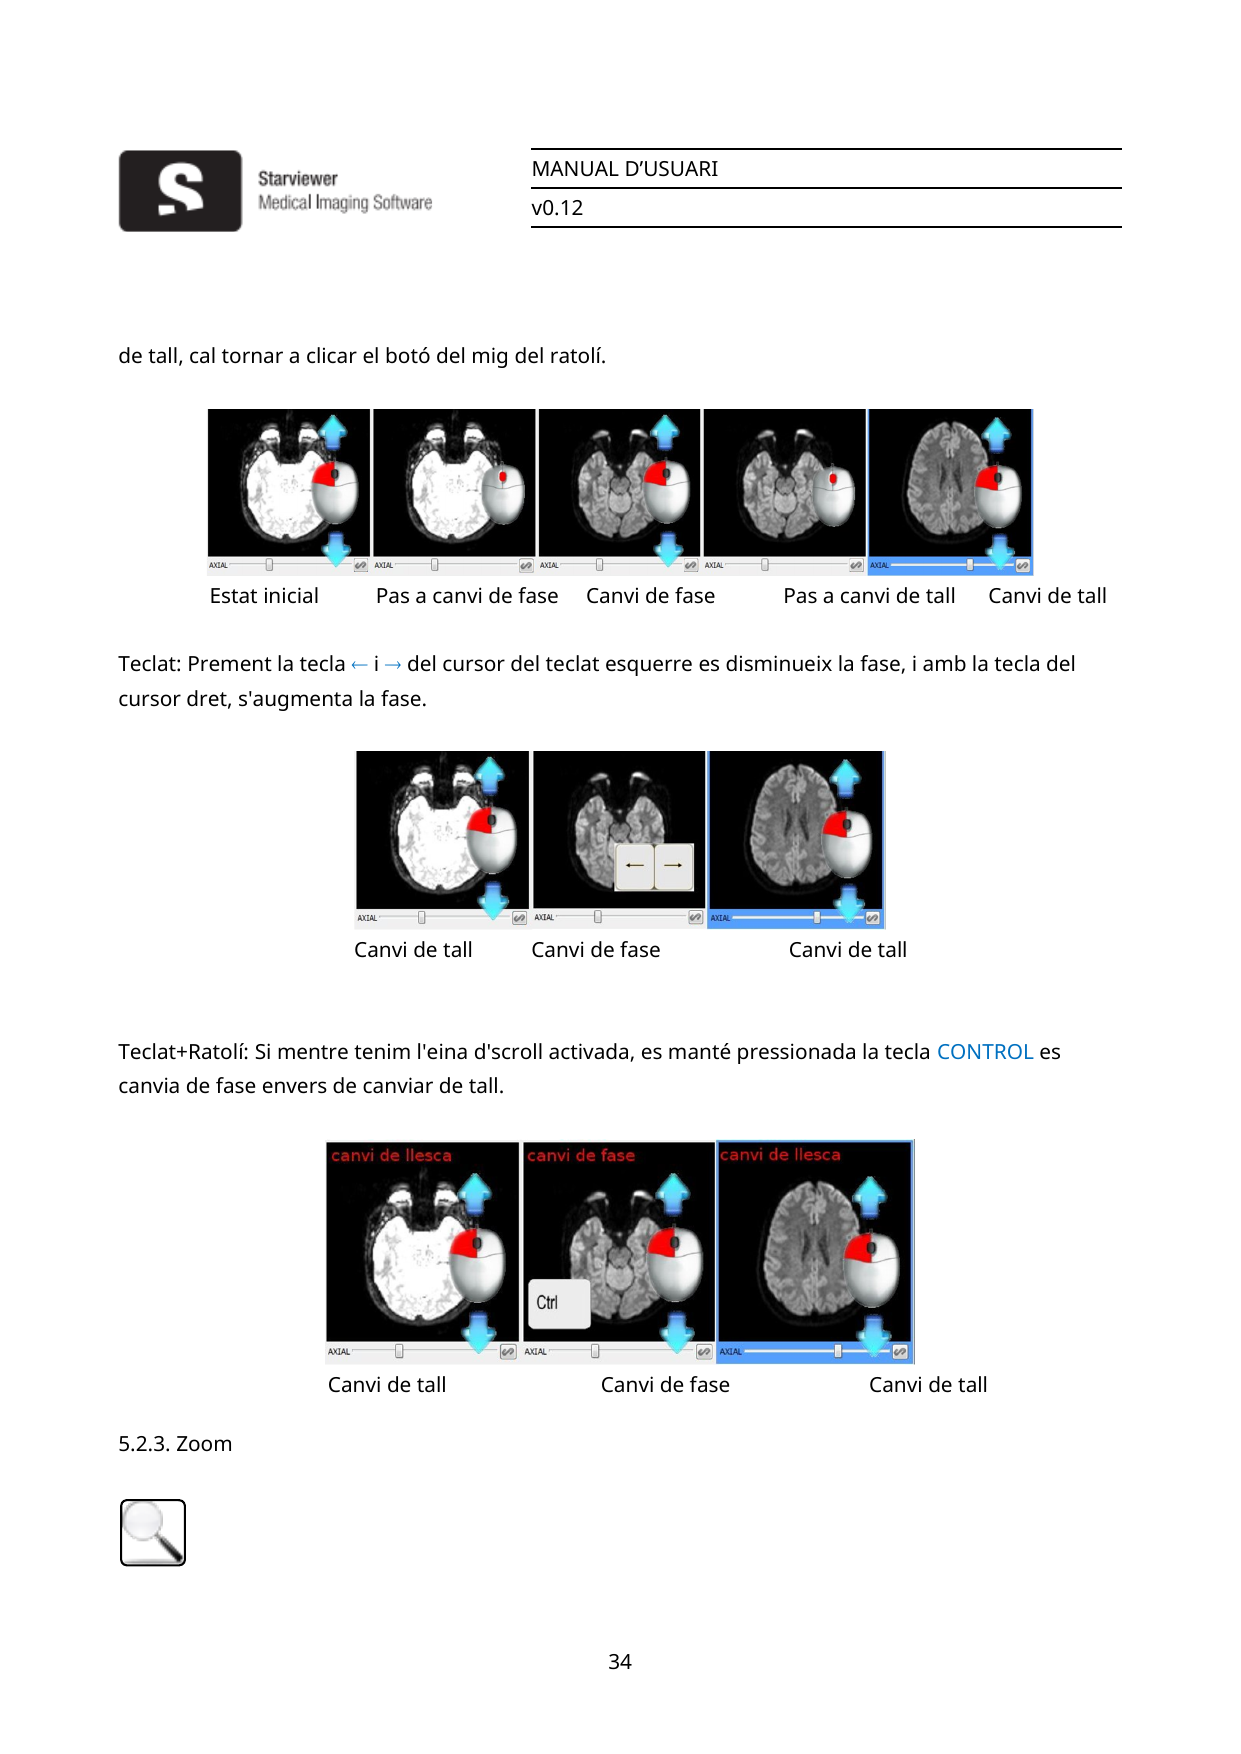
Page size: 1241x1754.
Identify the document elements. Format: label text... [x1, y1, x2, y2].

text Teclat: Prement la tecla i del cursor del teclat esquerre es disminueix la fase, i amb la tecla del cursor dret, s'augmenta la fase. [118, 649, 1122, 712]
text Estat inicial Pas a canvi de fase Canvi de fase Pas a canvi de tall Canvi de tall [118, 581, 1122, 610]
text Canvi de tall Canvi de fase Canvi de tall [118, 1370, 1122, 1398]
picture [354, 751, 886, 930]
text Teclat+Ratolí: Si mentre tenim l'eina d'scroll activada, es manté pressionada la tecla CONTROL es canvia de fase envers de canviar de tall. [118, 1037, 1122, 1100]
picture [206, 409, 1034, 576]
subtitle Zoom [118, 1429, 1122, 1457]
picture [325, 1139, 916, 1365]
text Canvi de tall Canvi de fase Canvi de tall [118, 935, 1122, 963]
picture [123, 1502, 183, 1564]
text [118, 341, 1122, 370]
